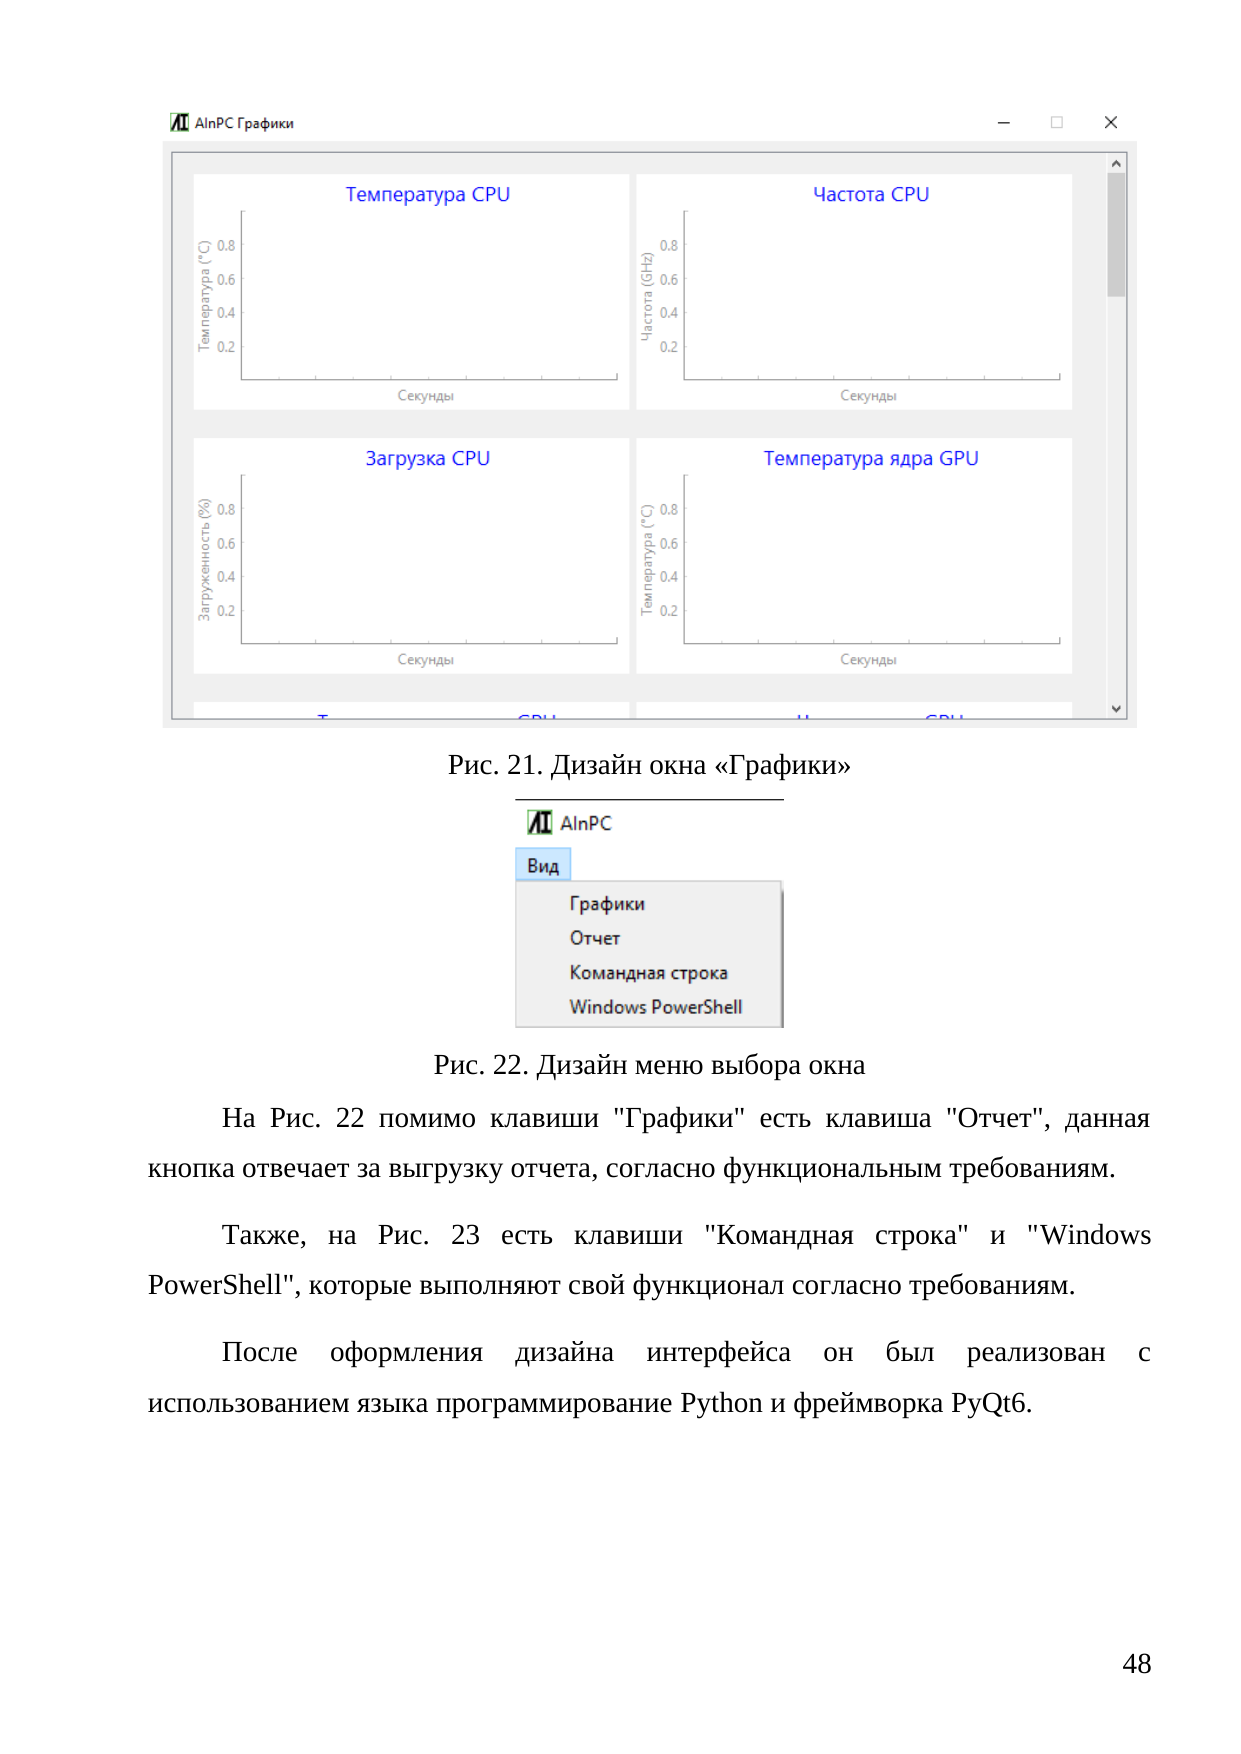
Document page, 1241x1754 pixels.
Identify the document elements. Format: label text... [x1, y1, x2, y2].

text Рис. 21. Дизайн окна «Графики» [148, 747, 1152, 780]
text Также, на Рис. 23 есть клавиши "Командная строка" и "Windows PowerShell", которые выполняют свой функционал согласно требованиям. [148, 1217, 1152, 1301]
text Рис. 22. Дизайн меню выбора окна [148, 1047, 1152, 1081]
text На Рис. 22 помимо клавиши "Графики" есть клавиша "Отчет", данная кнопка отвечает за выгрузку отчета, согласно функциональным требованиям. [148, 1100, 1152, 1184]
picture [162, 107, 1137, 728]
text После оформления дизайна интерфейса он был реализован с использованием языка программирование Python и фреймворка PyQt6. [148, 1334, 1152, 1418]
picture [515, 799, 784, 1028]
